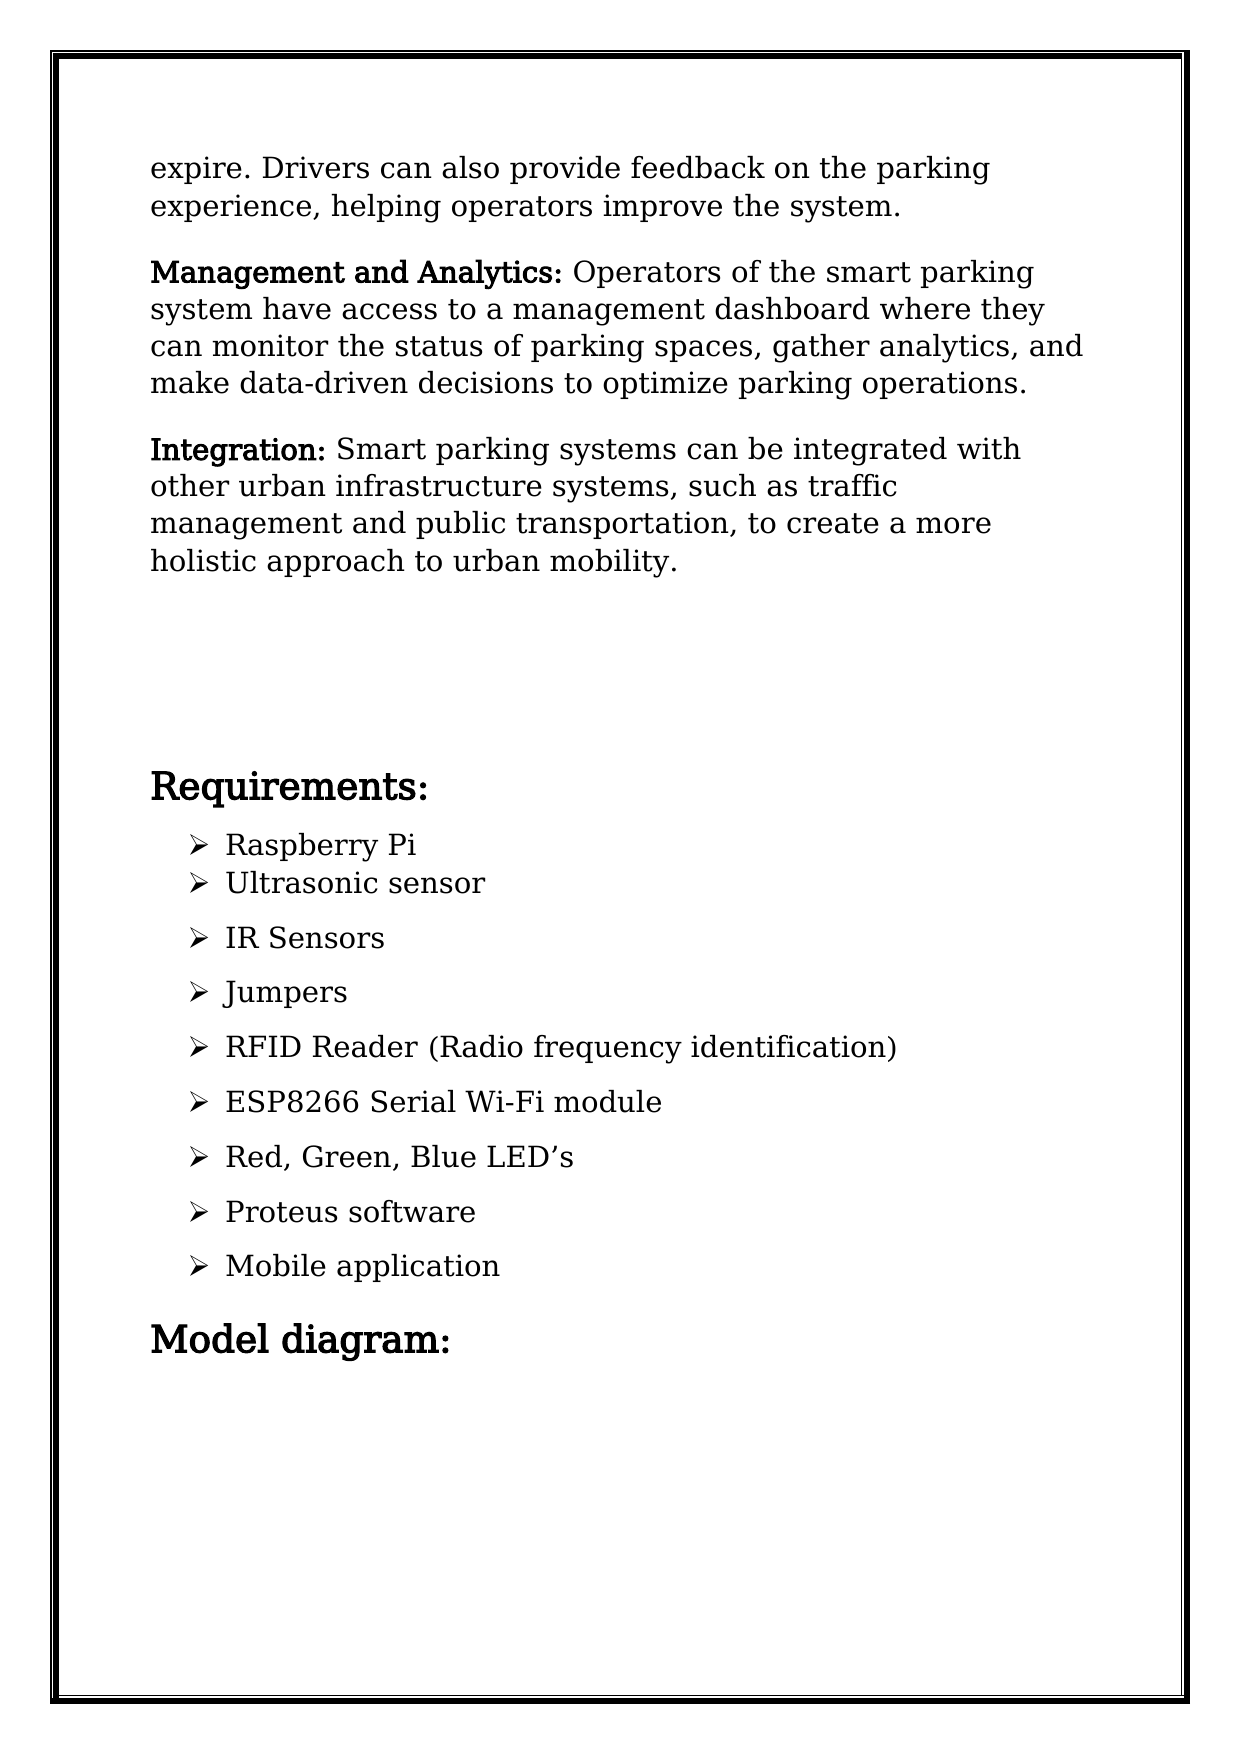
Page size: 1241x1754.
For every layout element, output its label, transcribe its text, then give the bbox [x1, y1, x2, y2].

list ESP8266 Serial Wi-Fi module [187, 1017, 1090, 1052]
text Requirements: [150, 762, 1090, 807]
list Ultrasonic sensor [187, 864, 1090, 899]
text Management and Analytics: Operators of the smart parking system have access to a management dashboard where they can monitor the status of parking spaces, gather analytics, and make data-driven decisions to optimize parking operations. [150, 253, 1090, 399]
list Mobile application [187, 1131, 1090, 1166]
list IR Sensors [187, 902, 1090, 938]
list Raspberry Pi [187, 826, 1090, 861]
text Integration: Smart parking systems can be integrated with other urban infrastructure systems, such as traffic management and public transportation, to create a more holistic approach to urban mobility. [150, 431, 1090, 577]
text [150, 150, 1090, 222]
list RFID Reader (Radio frequency identification) [187, 979, 1090, 1014]
list Red, Green, Blue LED’s [187, 1055, 1090, 1090]
list Jumpers [187, 941, 1090, 976]
list Proteus software [187, 1093, 1090, 1128]
text Model diagram: [150, 1198, 1090, 1243]
